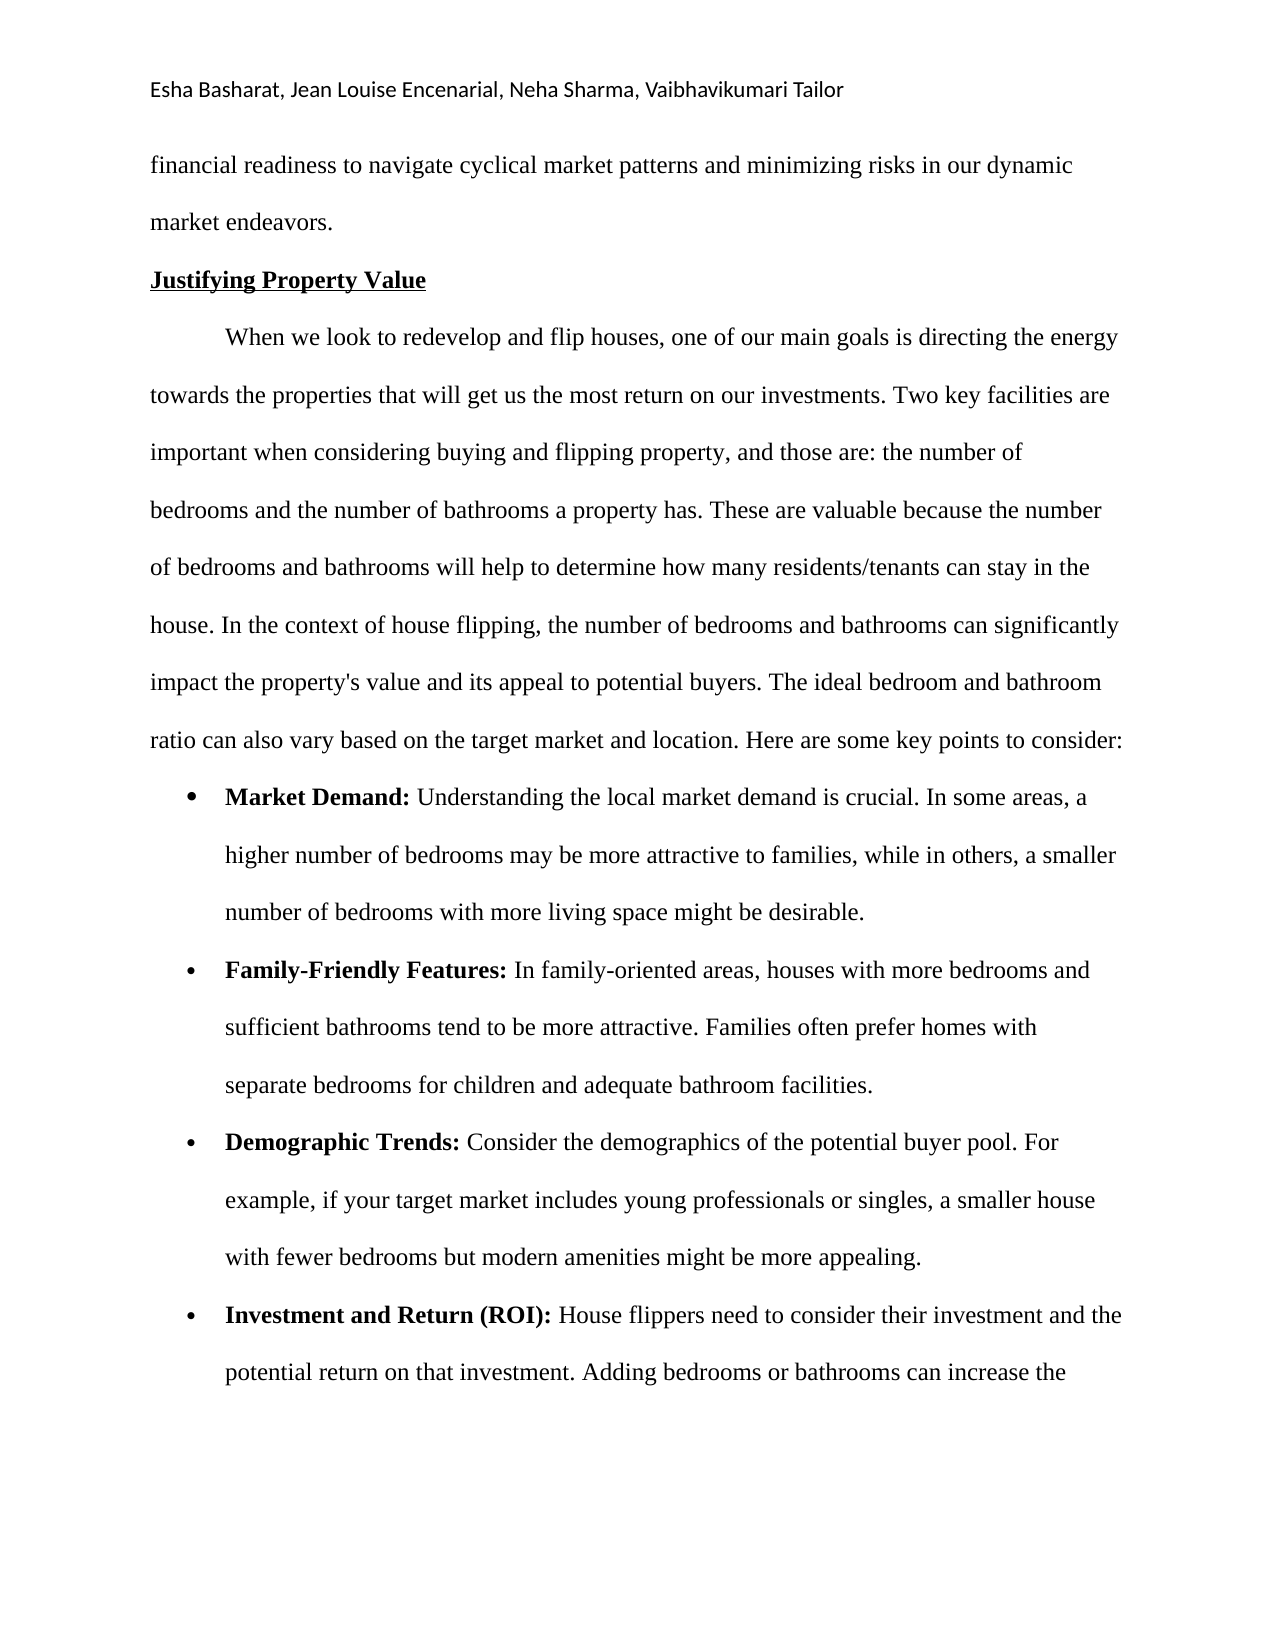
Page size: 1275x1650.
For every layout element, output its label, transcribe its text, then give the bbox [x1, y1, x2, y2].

text Justifying Property Value [150, 265, 1125, 294]
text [150, 150, 1125, 236]
list Family-Friendly Features: In family-oriented areas, houses with more bedrooms and sufficient bathrooms tend to be more attractive. Families often prefer homes with separate bedrooms for children and adequate bathroom facilities. [187, 955, 1125, 1099]
list Demographic Trends: Consider the demographics of the potential buyer pool. For example, if your target market includes young professionals or singles, a smaller house with fewer bedrooms but modern amenities might be more appealing. [187, 1127, 1125, 1271]
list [187, 1300, 1125, 1386]
text When we look to redevelop and flip houses, one of our main goals is directing the energy towards the properties that will get us the most return on our investments. Two key facilities are important when considering buying and flipping property, and those are: the number of bedrooms and the number of bathrooms a property has. These are valuable because the number of bedrooms and bathrooms will help to determine how many residents/tenants can stay in the house. In the context of house flipping, the number of bedrooms and bathrooms can significantly impact the property's value and its appeal to potential buyers. The ideal bedroom and bathroom ratio can also vary based on the target market and location. Here are some key points to consider: [150, 322, 1125, 754]
list Market Demand: Understanding the local market demand is crucial. In some areas, a higher number of bedrooms may be more attractive to families, while in others, a smaller number of bedrooms with more living space might be desirable. [187, 782, 1125, 926]
